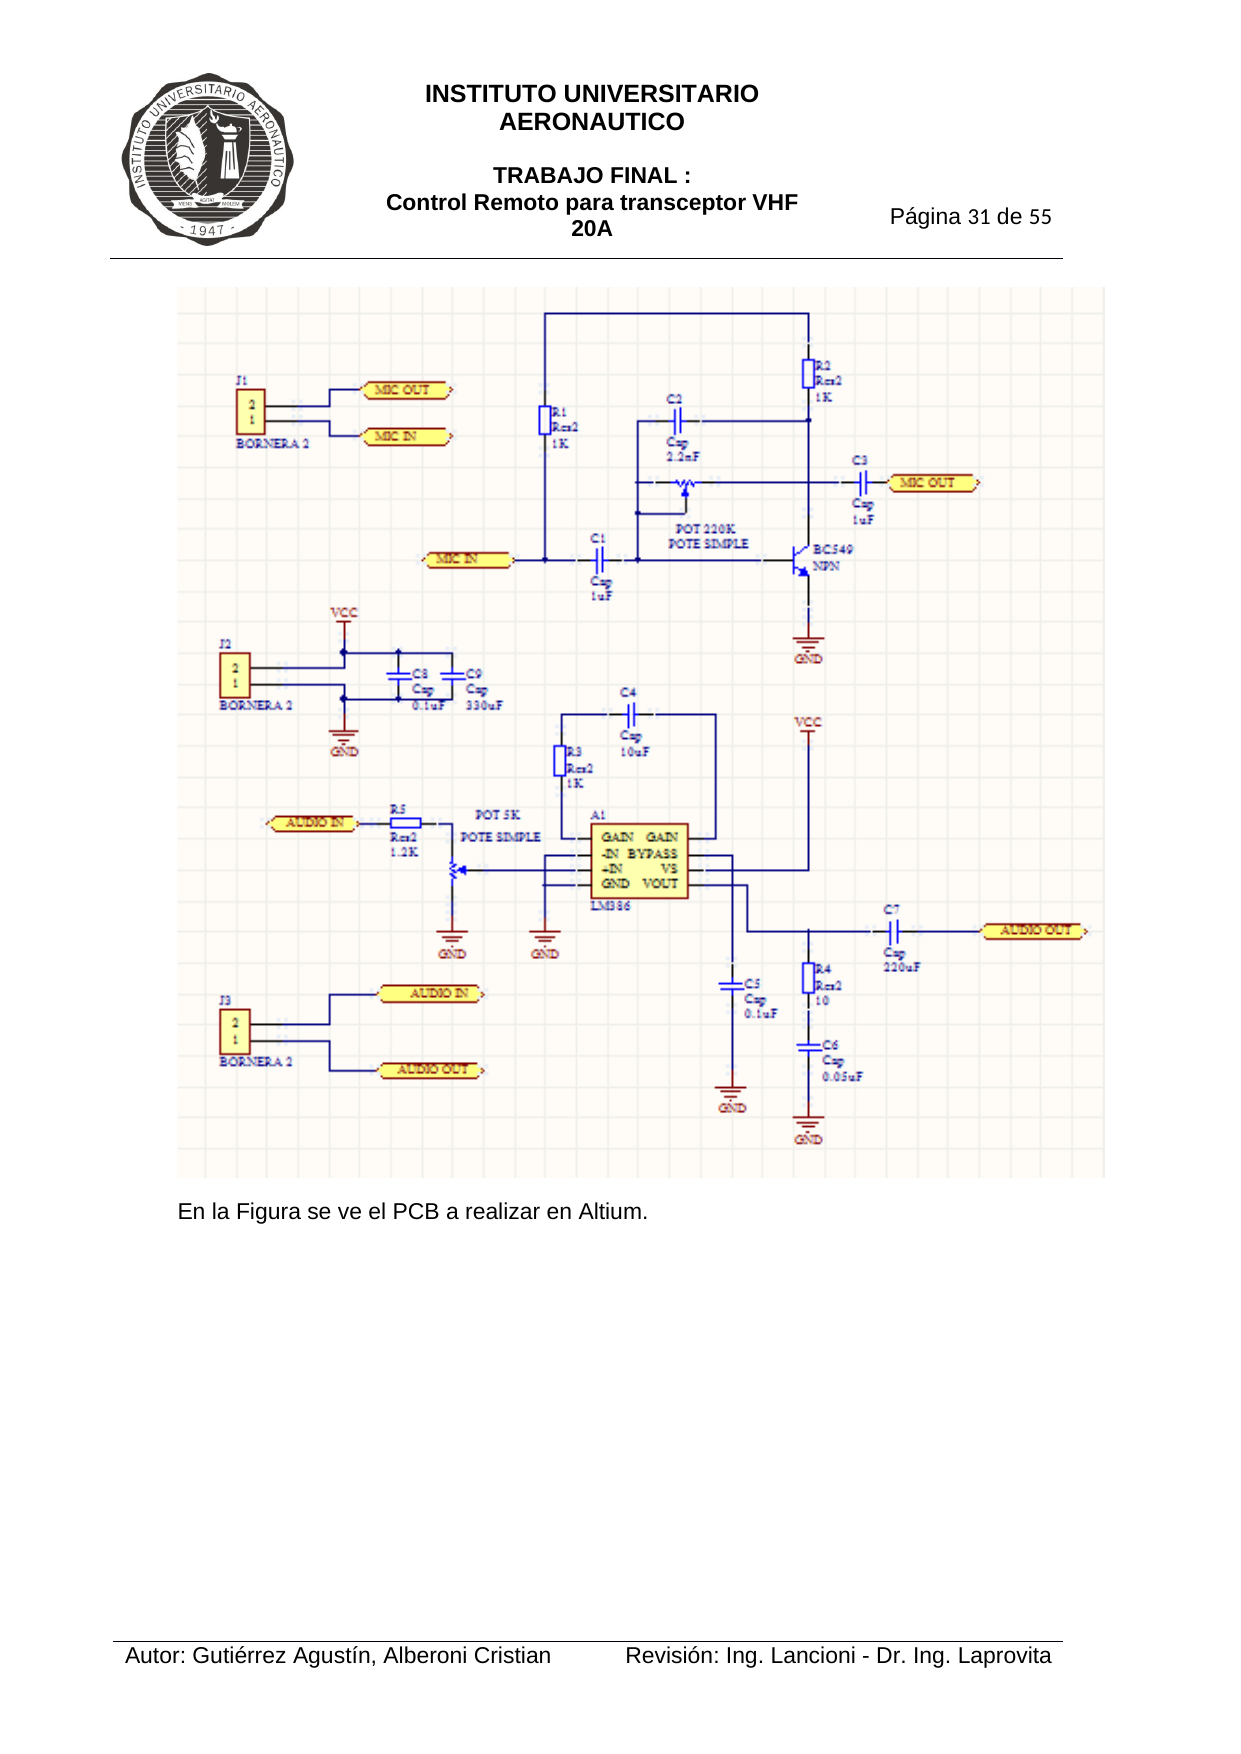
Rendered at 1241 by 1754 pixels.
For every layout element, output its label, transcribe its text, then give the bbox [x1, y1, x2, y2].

picture [121, 73, 294, 246]
picture [177, 287, 1105, 1178]
text En la Figura se ve el PCB a realizar en Altium. [177, 1198, 1063, 1224]
